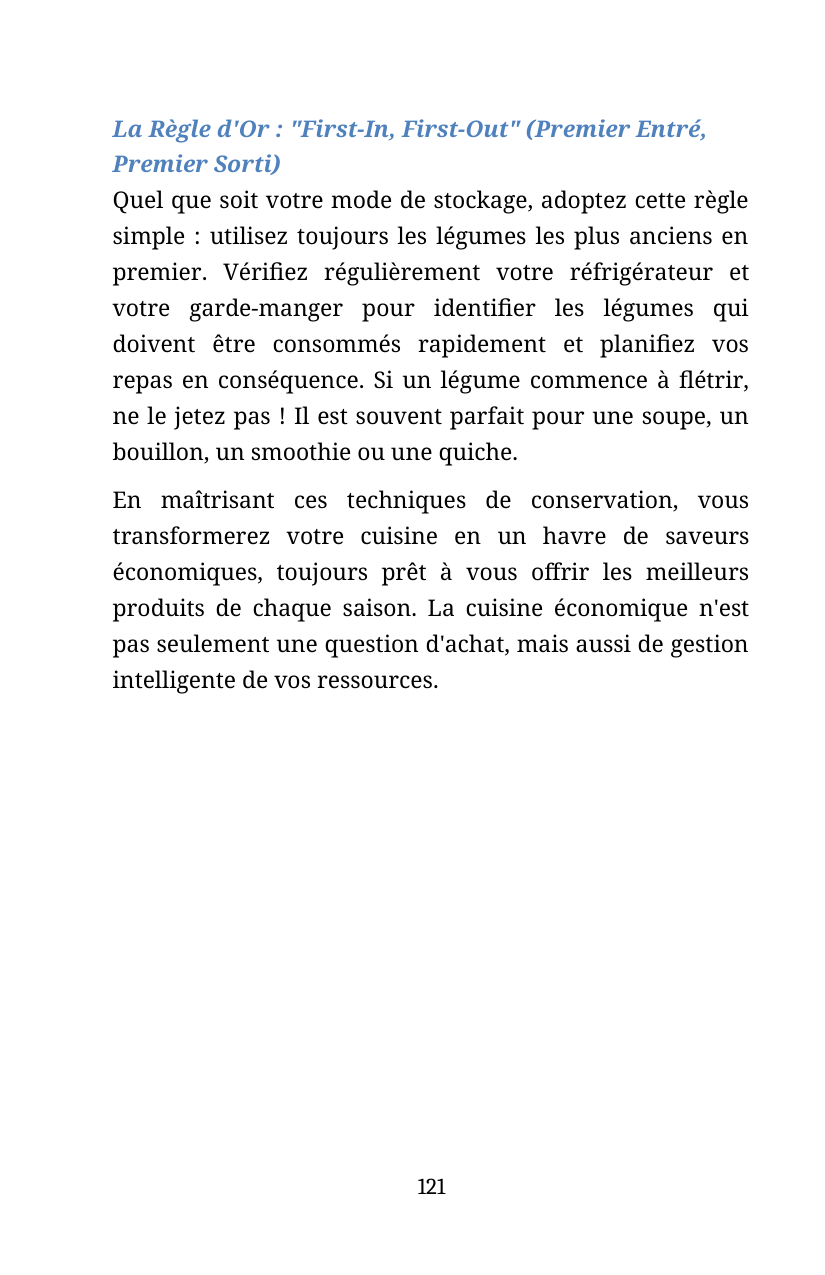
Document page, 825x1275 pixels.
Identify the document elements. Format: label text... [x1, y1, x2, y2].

subtitle La Règle d'Or : "First-In, First-Out" (Premier Entré, Premier Sorti) [112, 112, 750, 180]
text En maîtrisant ces techniques de conservation, vous transformerez votre cuisine en un havre de saveurs économiques, toujours prêt à vous offrir les meilleurs produits de chaque saison. La cuisine économique n'est pas seulement une question d'achat, mais aussi de gestion intelligente de vos ressources. [112, 484, 750, 695]
text Quel que soit votre mode de stockage, adoptez cette règle simple : utilisez toujours les légumes les plus anciens en premier. Vérifiez régulièrement votre réfrigérateur et votre garde-manger pour identifier les légumes qui doivent être consommés rapidement et planifiez vos repas en conséquence. Si un légume commence à flétrir, ne le jetez pas ! Il est souvent parfait pour une soupe, un bouillon, un smoothie ou une quiche. [112, 184, 750, 467]
